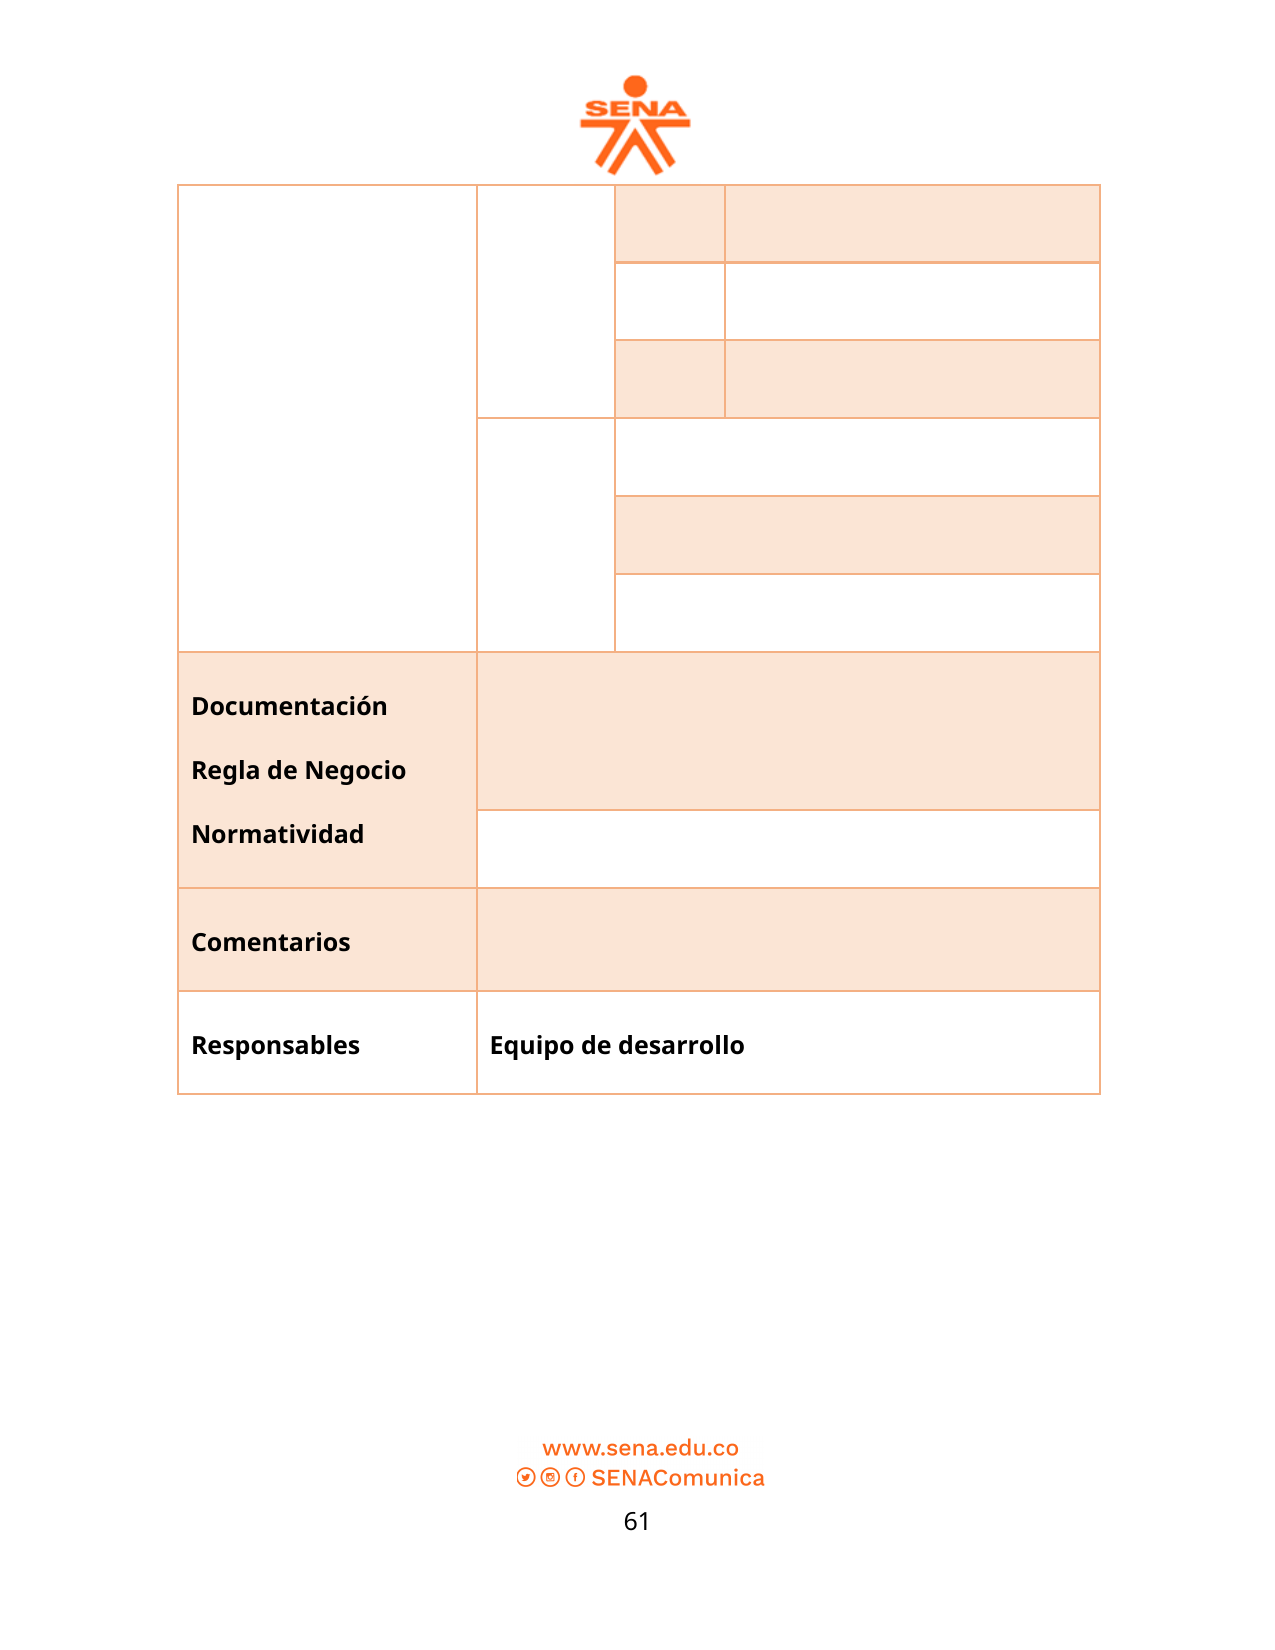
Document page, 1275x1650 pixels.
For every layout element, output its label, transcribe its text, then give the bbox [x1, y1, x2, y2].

table_cell [478, 653, 1099, 809]
table_cell Comentarios [179, 889, 476, 990]
table_cell [616, 575, 1099, 651]
table_cell Documentación Regla de Negocio Normatividad [179, 653, 476, 887]
table_cell [616, 186, 724, 261]
table_cell [478, 889, 1099, 990]
table_cell [726, 264, 1099, 339]
table_cell [616, 341, 724, 417]
picture [517, 1436, 765, 1487]
table_cell [616, 419, 1099, 495]
table_cell [478, 419, 614, 651]
table_cell [726, 341, 1099, 417]
table_cell Responsables [179, 992, 476, 1093]
table_cell [478, 811, 1099, 887]
table_cell [616, 264, 724, 339]
table_cell Equipo de desarrollo [478, 992, 1099, 1093]
table_cell [726, 186, 1099, 261]
table_cell [616, 497, 1099, 573]
picture [573, 73, 702, 184]
